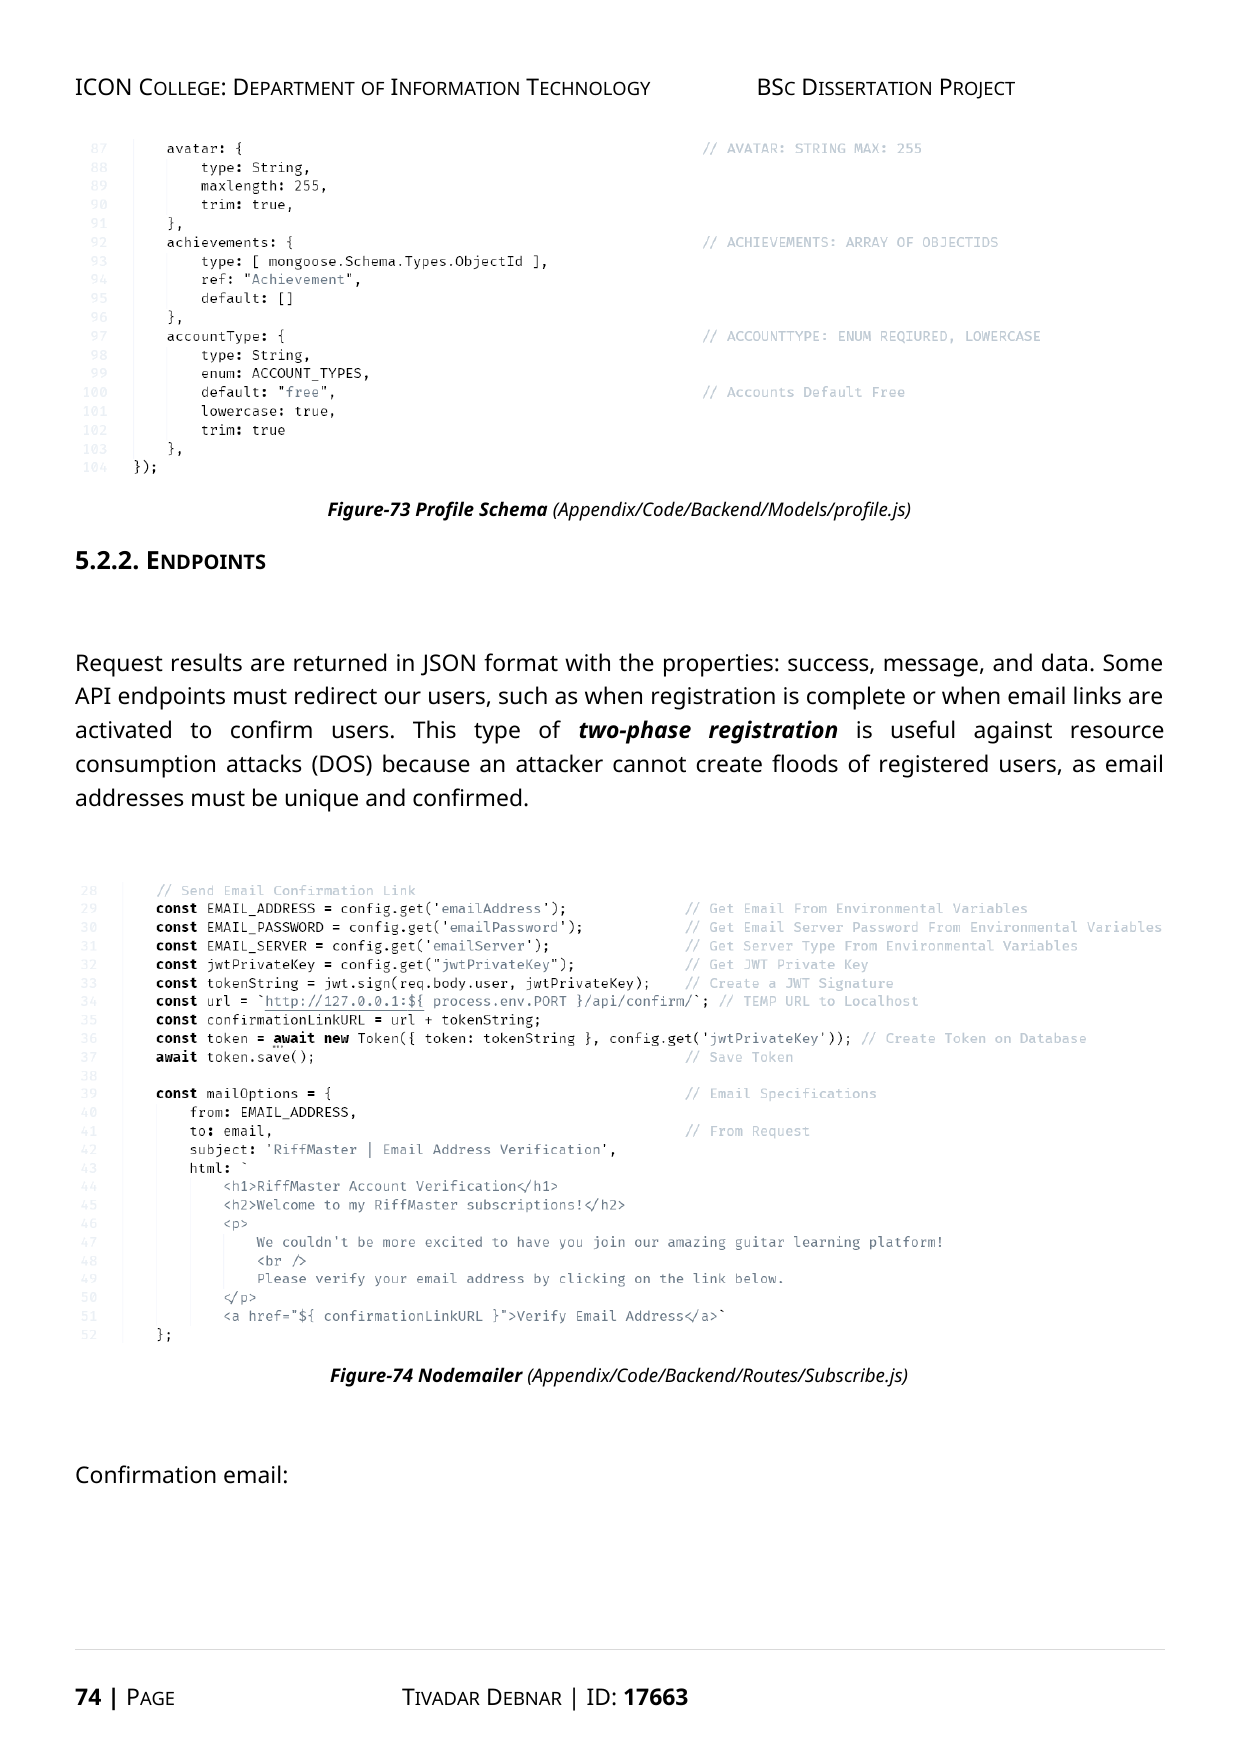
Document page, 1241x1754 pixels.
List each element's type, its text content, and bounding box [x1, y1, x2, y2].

subtitle 5.2.2. Endpoints [75, 543, 1165, 577]
text Confirmation email: [75, 1459, 1165, 1490]
text Figure-73 Profile Schema (Appendix/Code/Backend/Models/profile.js) [75, 496, 1165, 522]
picture [75, 139, 1166, 478]
text Request results are returned in JSON format with the properties: success, message, and data. Some API endpoints must redirect our users, such as when registration is complete or when email links are activated to confirm users. This type of two-phase registration is useful against resource consumption attacks (DOS) because an attacker cannot create floods of registered users, as email addresses must be unique and confirmed. [75, 647, 1165, 813]
text Figure-74 Nodemailer (Appendix/Code/Backend/Routes/Subscribe.js) [75, 1362, 1165, 1387]
picture [75, 882, 1166, 1343]
